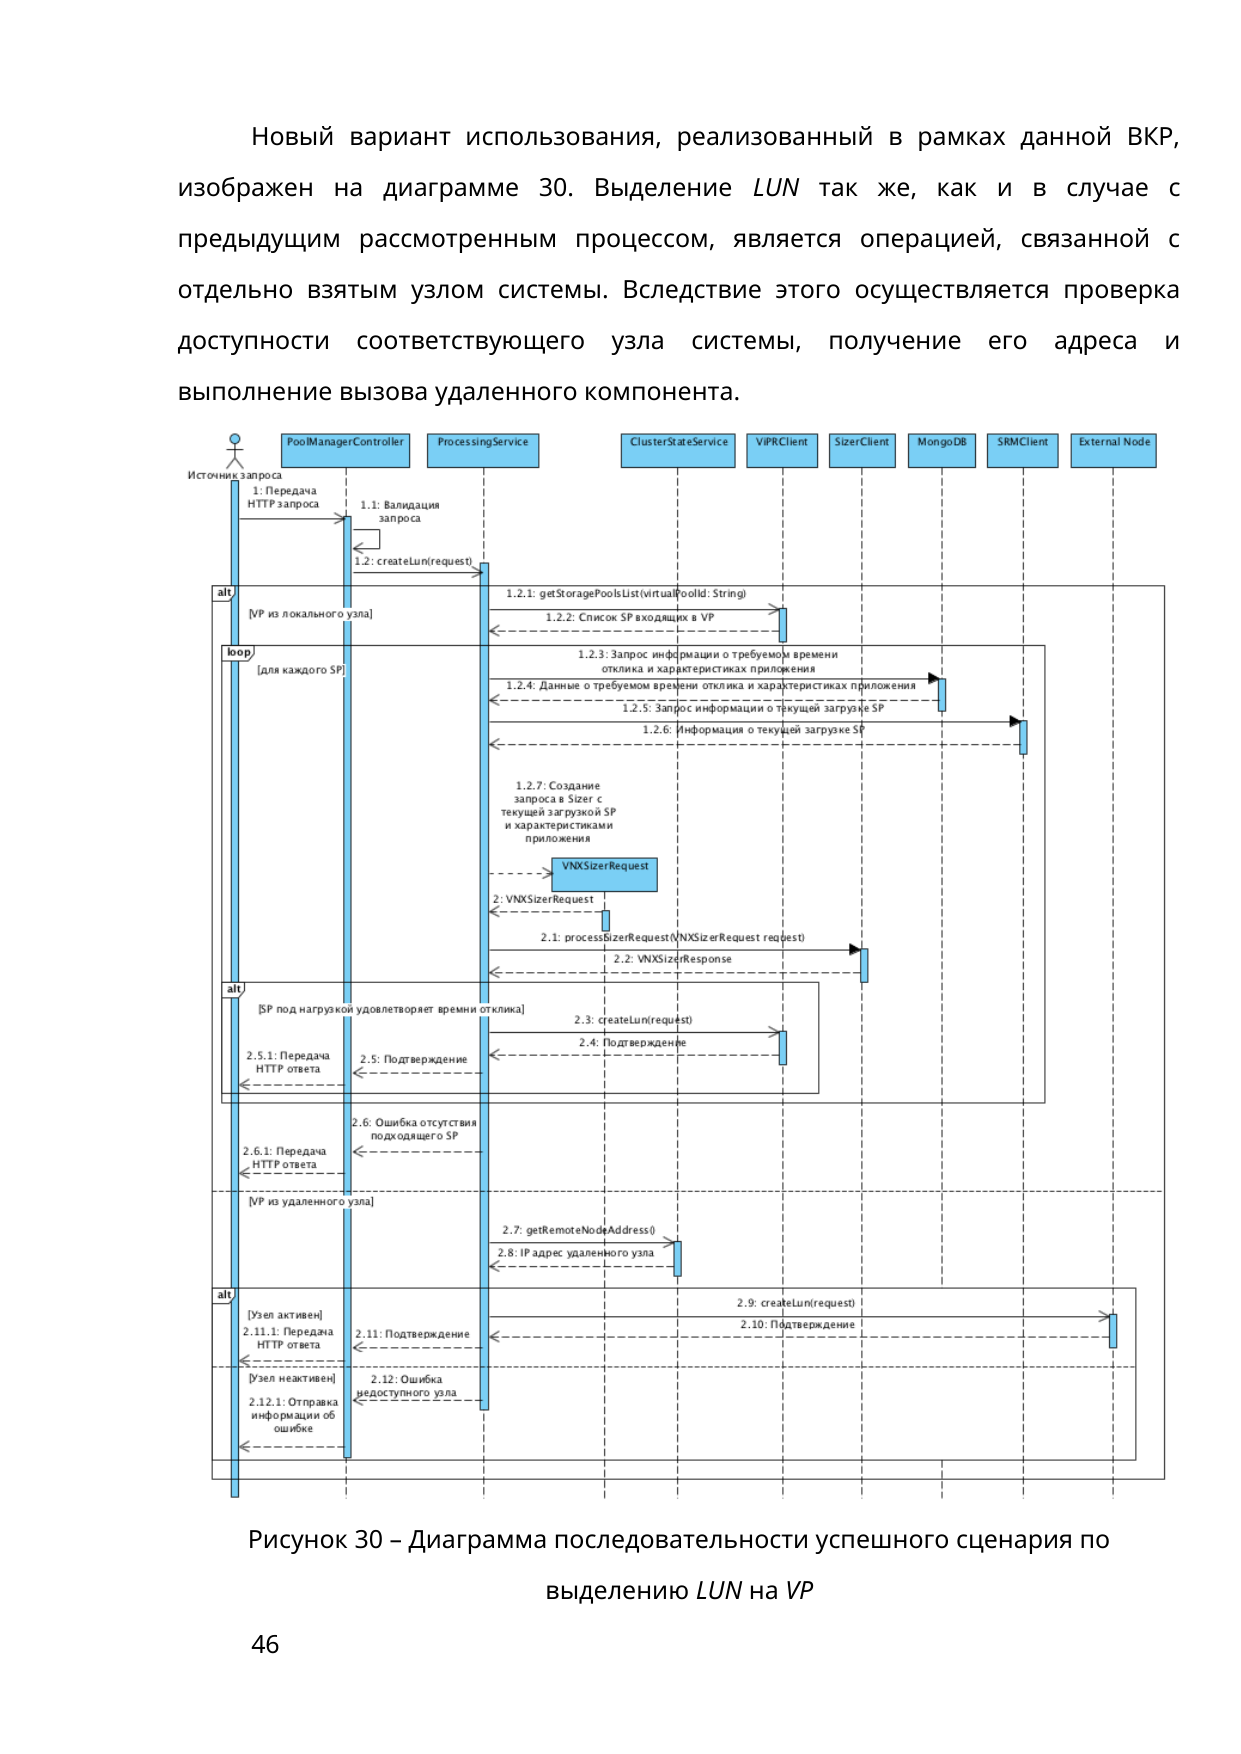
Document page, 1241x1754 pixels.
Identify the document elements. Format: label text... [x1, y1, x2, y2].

picture [177, 424, 1182, 1505]
text Рисунок 30 – Диаграмма последовательности успешного сценария по выделению LUN на VP [177, 1521, 1181, 1607]
text Новый вариант использования, реализованный в рамках данной ВКР, изображен на диаграмме 30. Выделение LUN так же, как и в случае с предыдущим рассмотренным процессом, является операцией, связанной с отдельно взятым узлом системы. Вследствие этого осуществляется проверка доступности соответствующего узла системы, получение его адреса и выполнение вызова удаленного компонента. [177, 118, 1181, 407]
